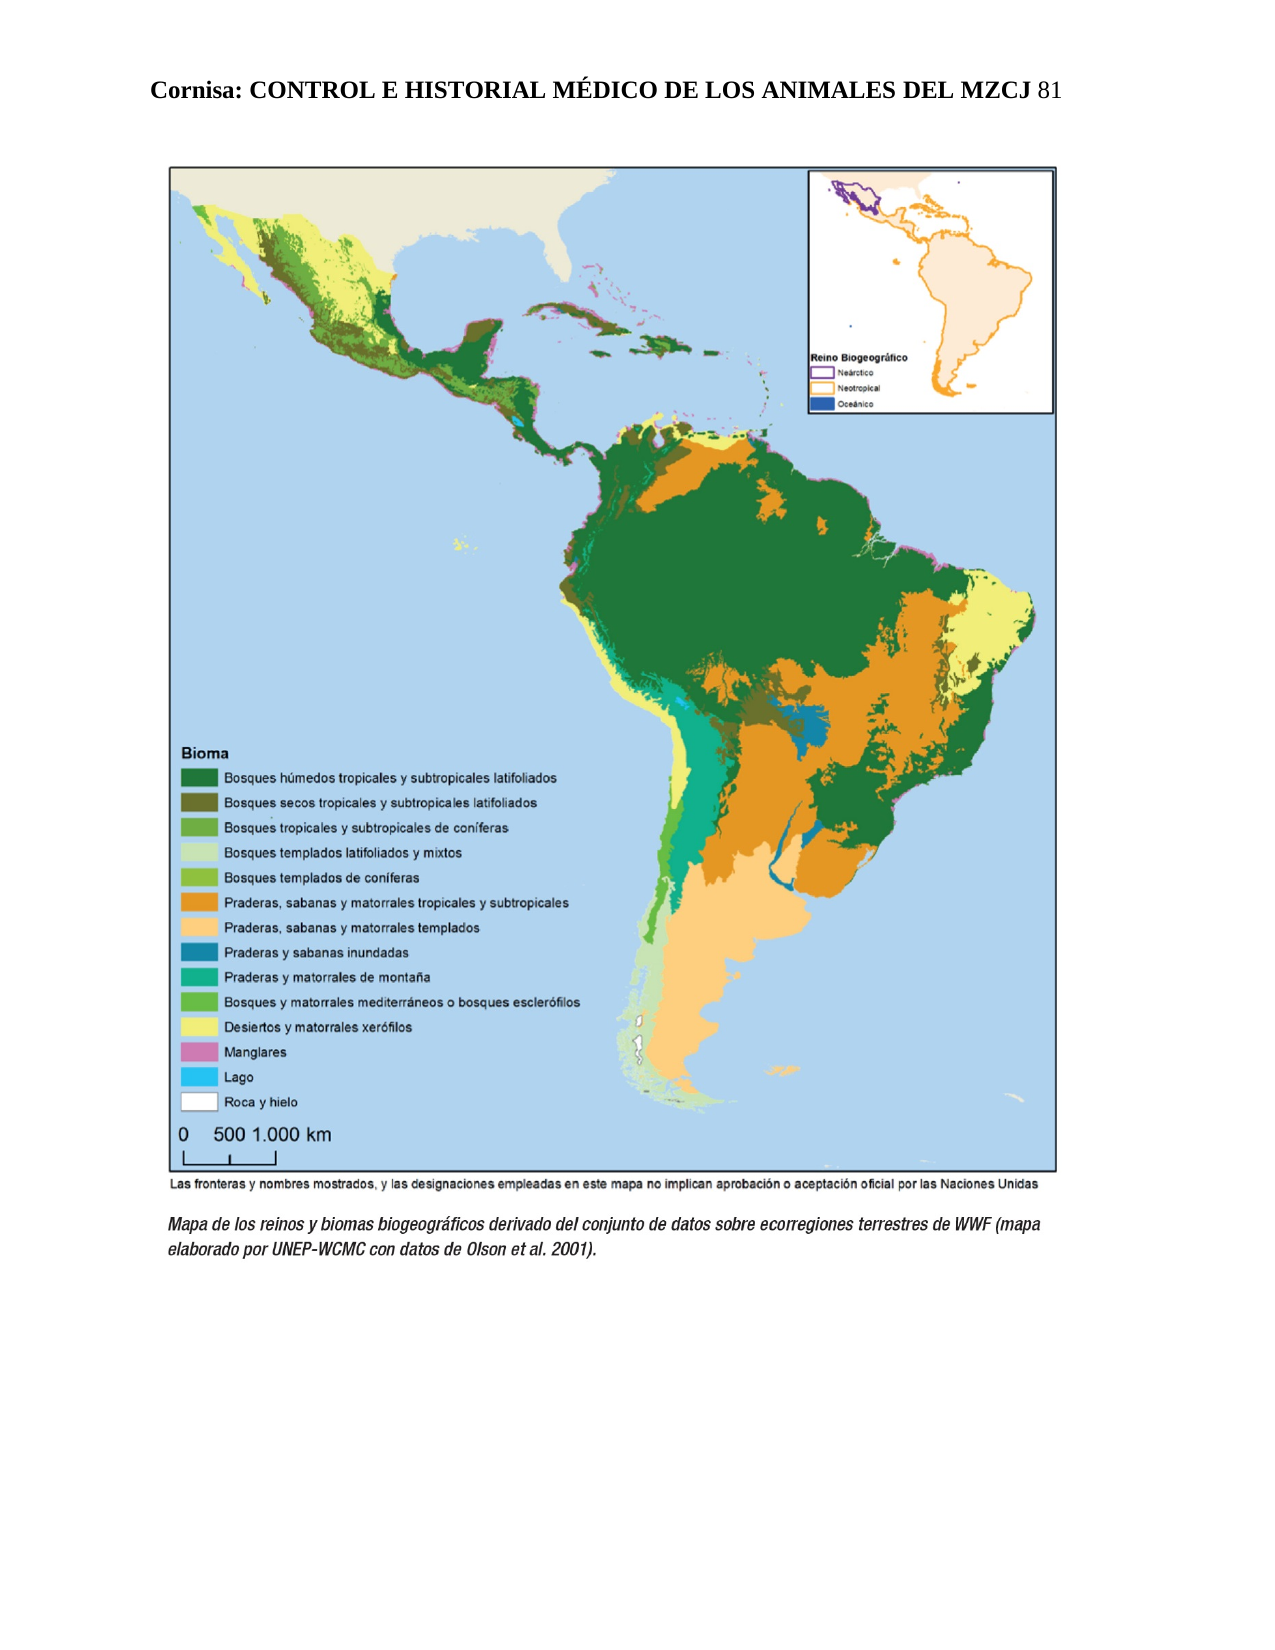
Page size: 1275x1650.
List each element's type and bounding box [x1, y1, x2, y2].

picture [150, 150, 1063, 1297]
